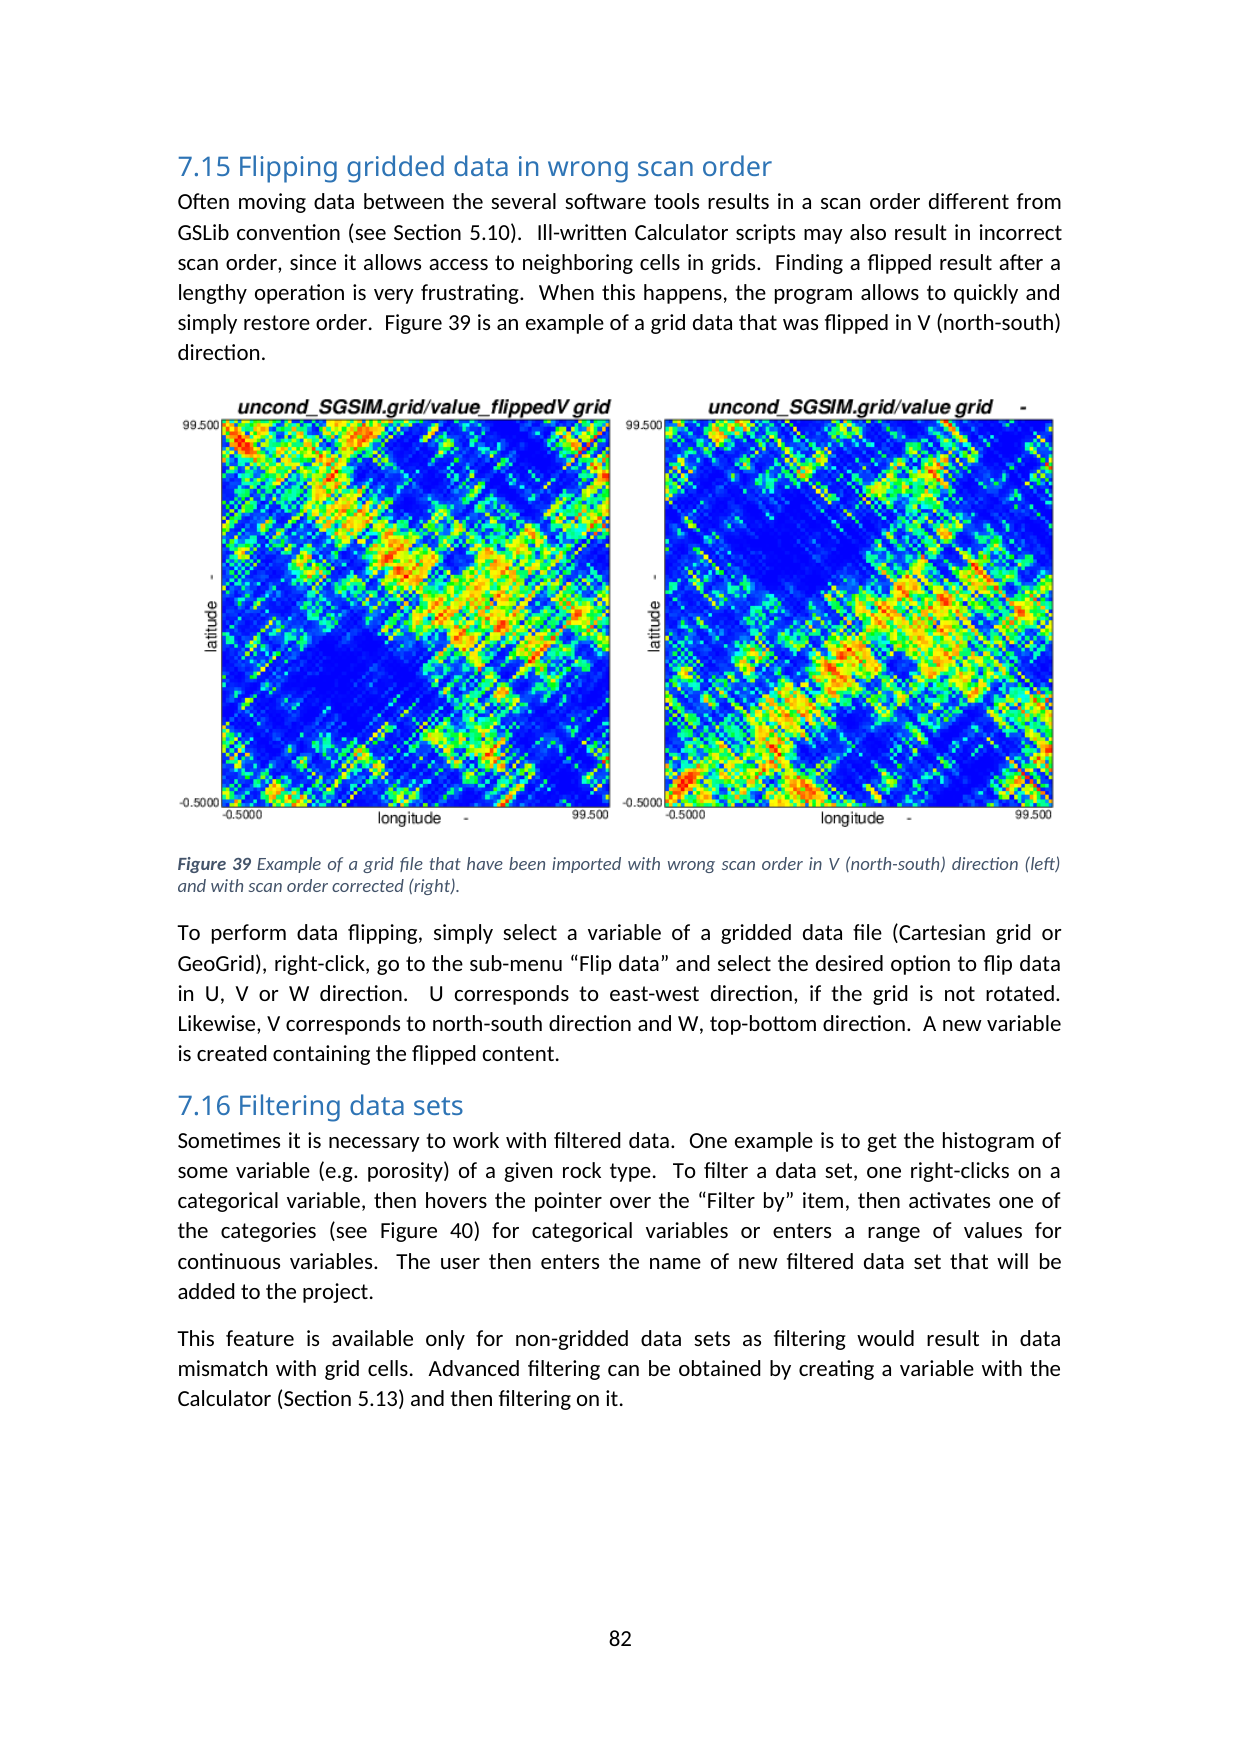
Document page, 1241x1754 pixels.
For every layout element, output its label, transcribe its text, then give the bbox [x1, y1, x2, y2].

text Often moving data between the several software tools results in a scan order different from GSLib convention (see Section 5.10). Ill-written Calculator scripts may also result in incorrect scan order, since it allows access to neighboring cells in grids. Finding a flipped result after a lengthy operation is very frustrating. When this happens, the program allows to quickly and simply restore order. Figure 39 is an example of a grid data that was flipped in V (north-south) direction. [177, 187, 1063, 366]
text To perform data flipping, simply select a variable of a gridded data file (Cartesian grid or GeoGrid), right-click, go to the sub-menu “Flip data” and select the desired option to flip data in U, V or W direction. U corresponds to east-west direction, if the grid is not rotated. Likewise, V corresponds to north-south direction and W, top-bottom direction. A new variable is created containing the flipped content. [177, 918, 1063, 1067]
subtitle Filtering data sets [177, 1086, 1063, 1123]
subtitle Flipping gridded data in wrong scan order [177, 148, 1063, 184]
picture [177, 385, 1062, 833]
text Sometimes it is necessary to work with filtered data. One example is to get the histogram of some variable (e.g. porosity) of a given rock type. To filter a data set, one right-clicks on a categorical variable, then hovers the pointer over the “Filter by” item, then activates one of the categories (see Figure 40) for categorical variables or enters a range of values for continuous variables. The user then enters the name of new filtered data set that will be added to the project. [177, 1126, 1063, 1305]
text Figure 39 Example of a grid file that have been imported with wrong scan order in V (north-south) direction (left) and with scan order corrected (right). [177, 852, 1063, 898]
text This feature is available only for non-gridded data sets as filtering would result in data mismatch with grid cells. Advanced filtering can be obtained by creating a variable with the Calculator (Section 5.13) and then filtering on it. [177, 1324, 1063, 1412]
